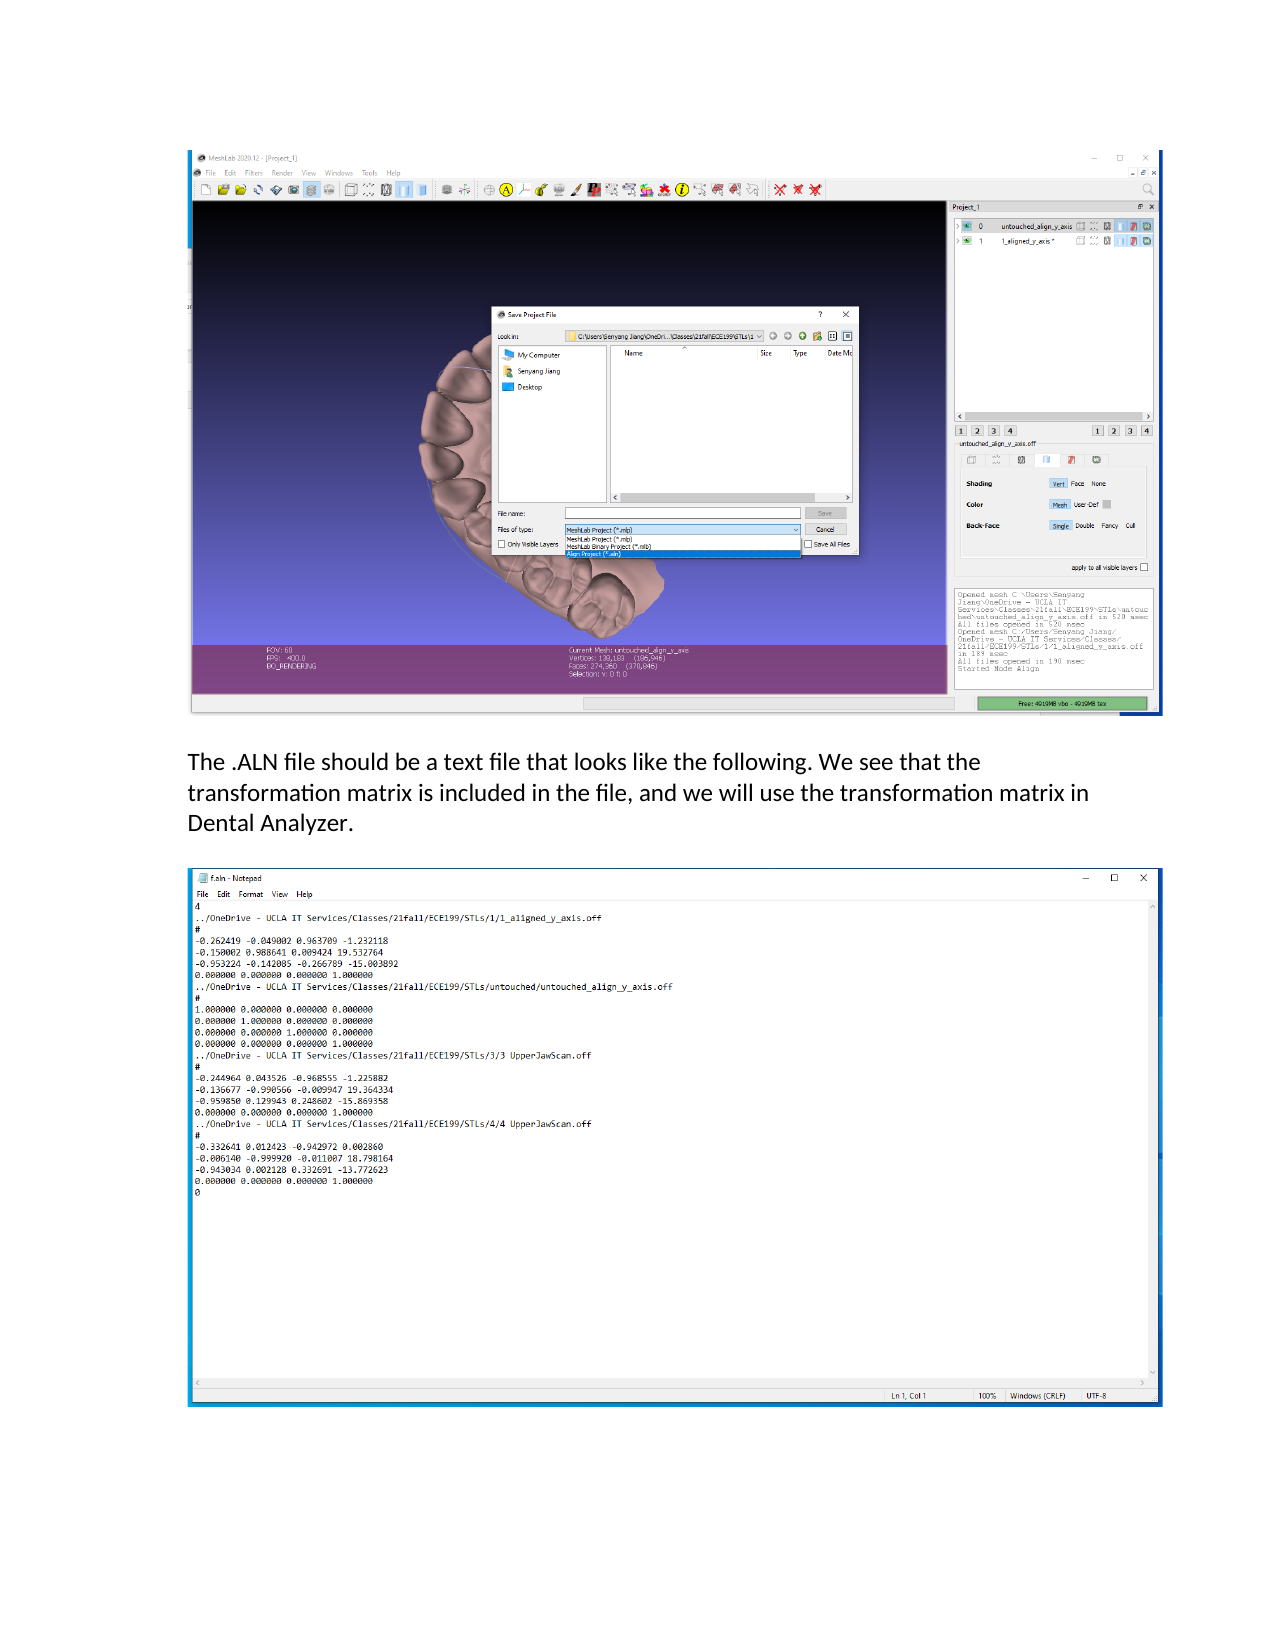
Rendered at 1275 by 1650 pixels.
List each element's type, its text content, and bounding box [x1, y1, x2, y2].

picture [193, 868, 1163, 1407]
text The .ALN file should be a text file that looks like the following. We see that the transformation matrix is included in the file, and we will use the transformation matrix in Dental Analyzer. [187, 746, 1125, 838]
picture [187, 150, 1163, 716]
